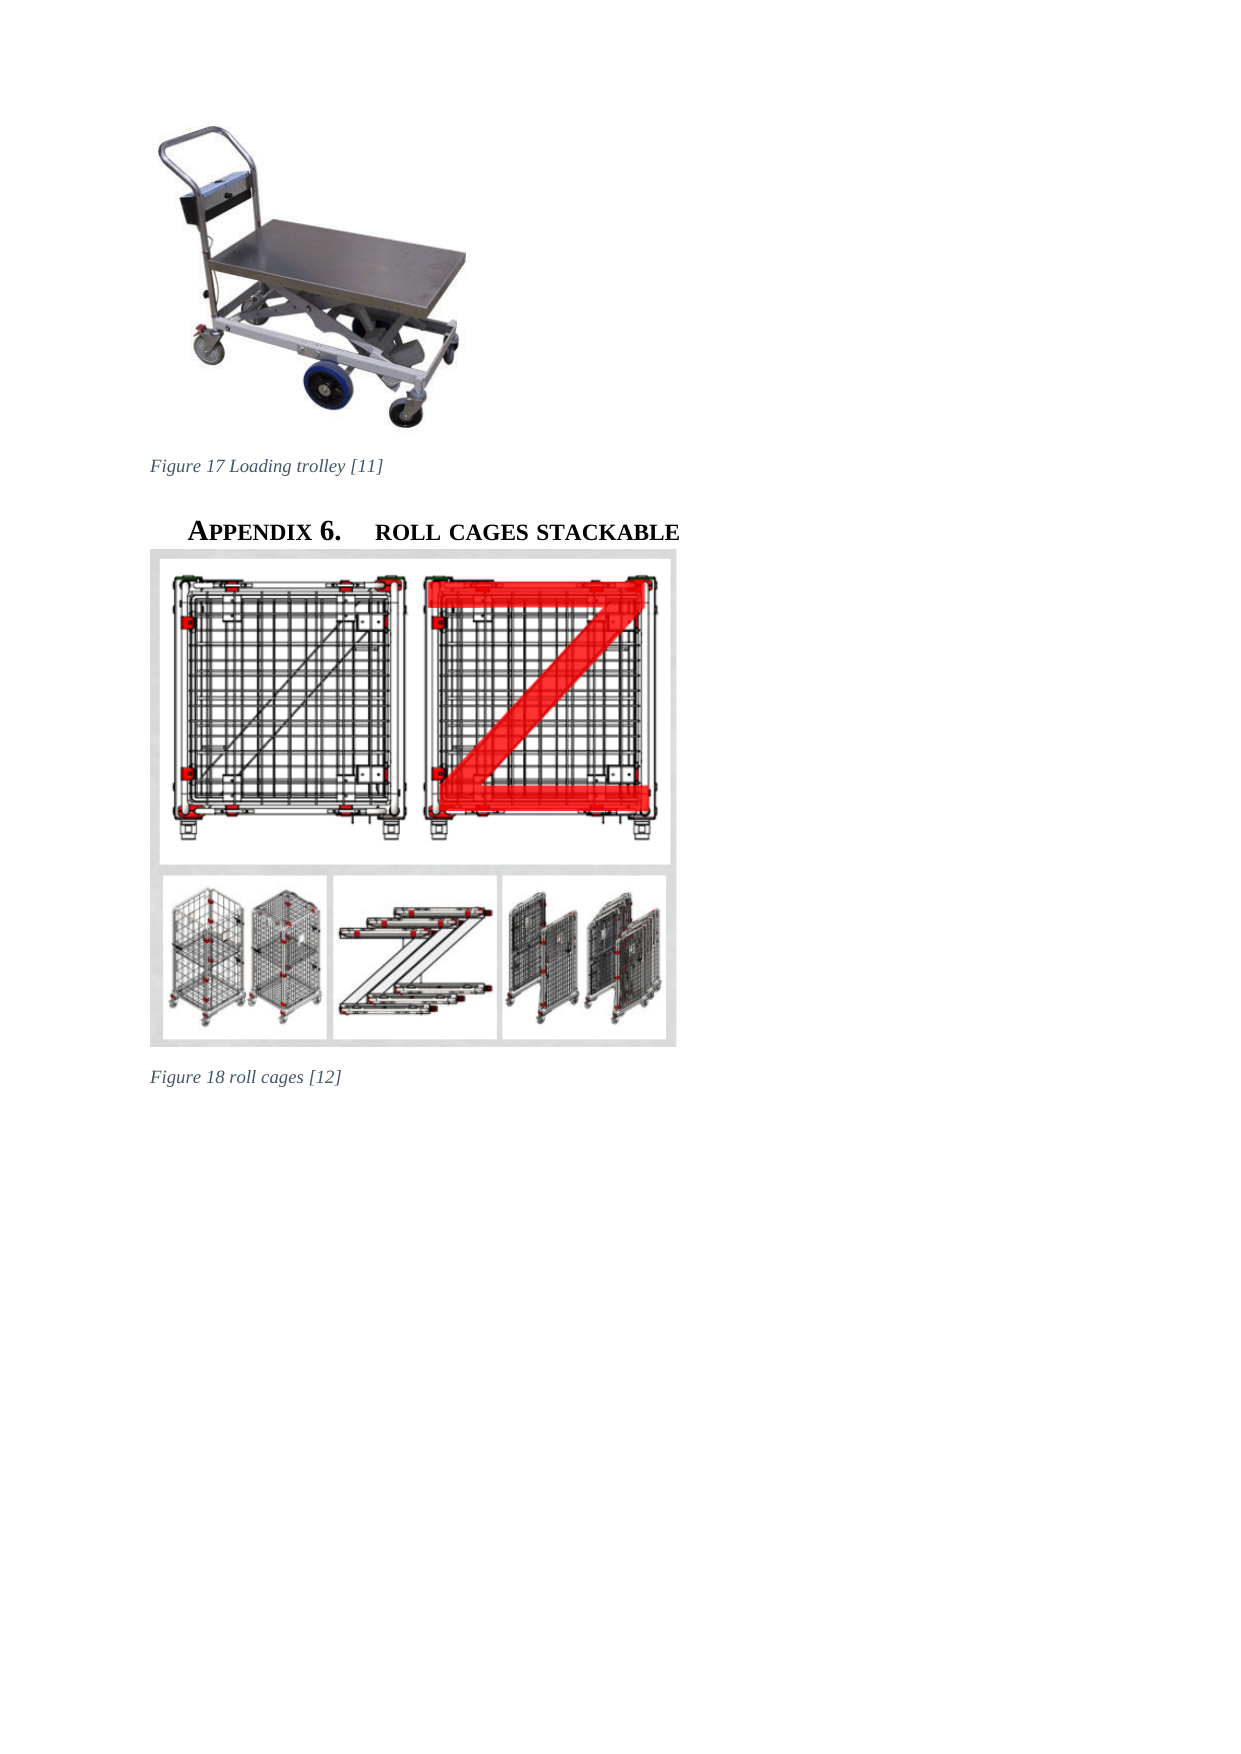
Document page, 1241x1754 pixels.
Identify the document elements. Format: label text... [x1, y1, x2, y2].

text Figure 19 roll cages [150, 1066, 1090, 1087]
text roll cages stackable [187, 513, 1090, 547]
text Figure 18 Loading trolley [150, 454, 1090, 476]
picture [150, 549, 677, 1047]
picture [150, 118, 474, 436]
